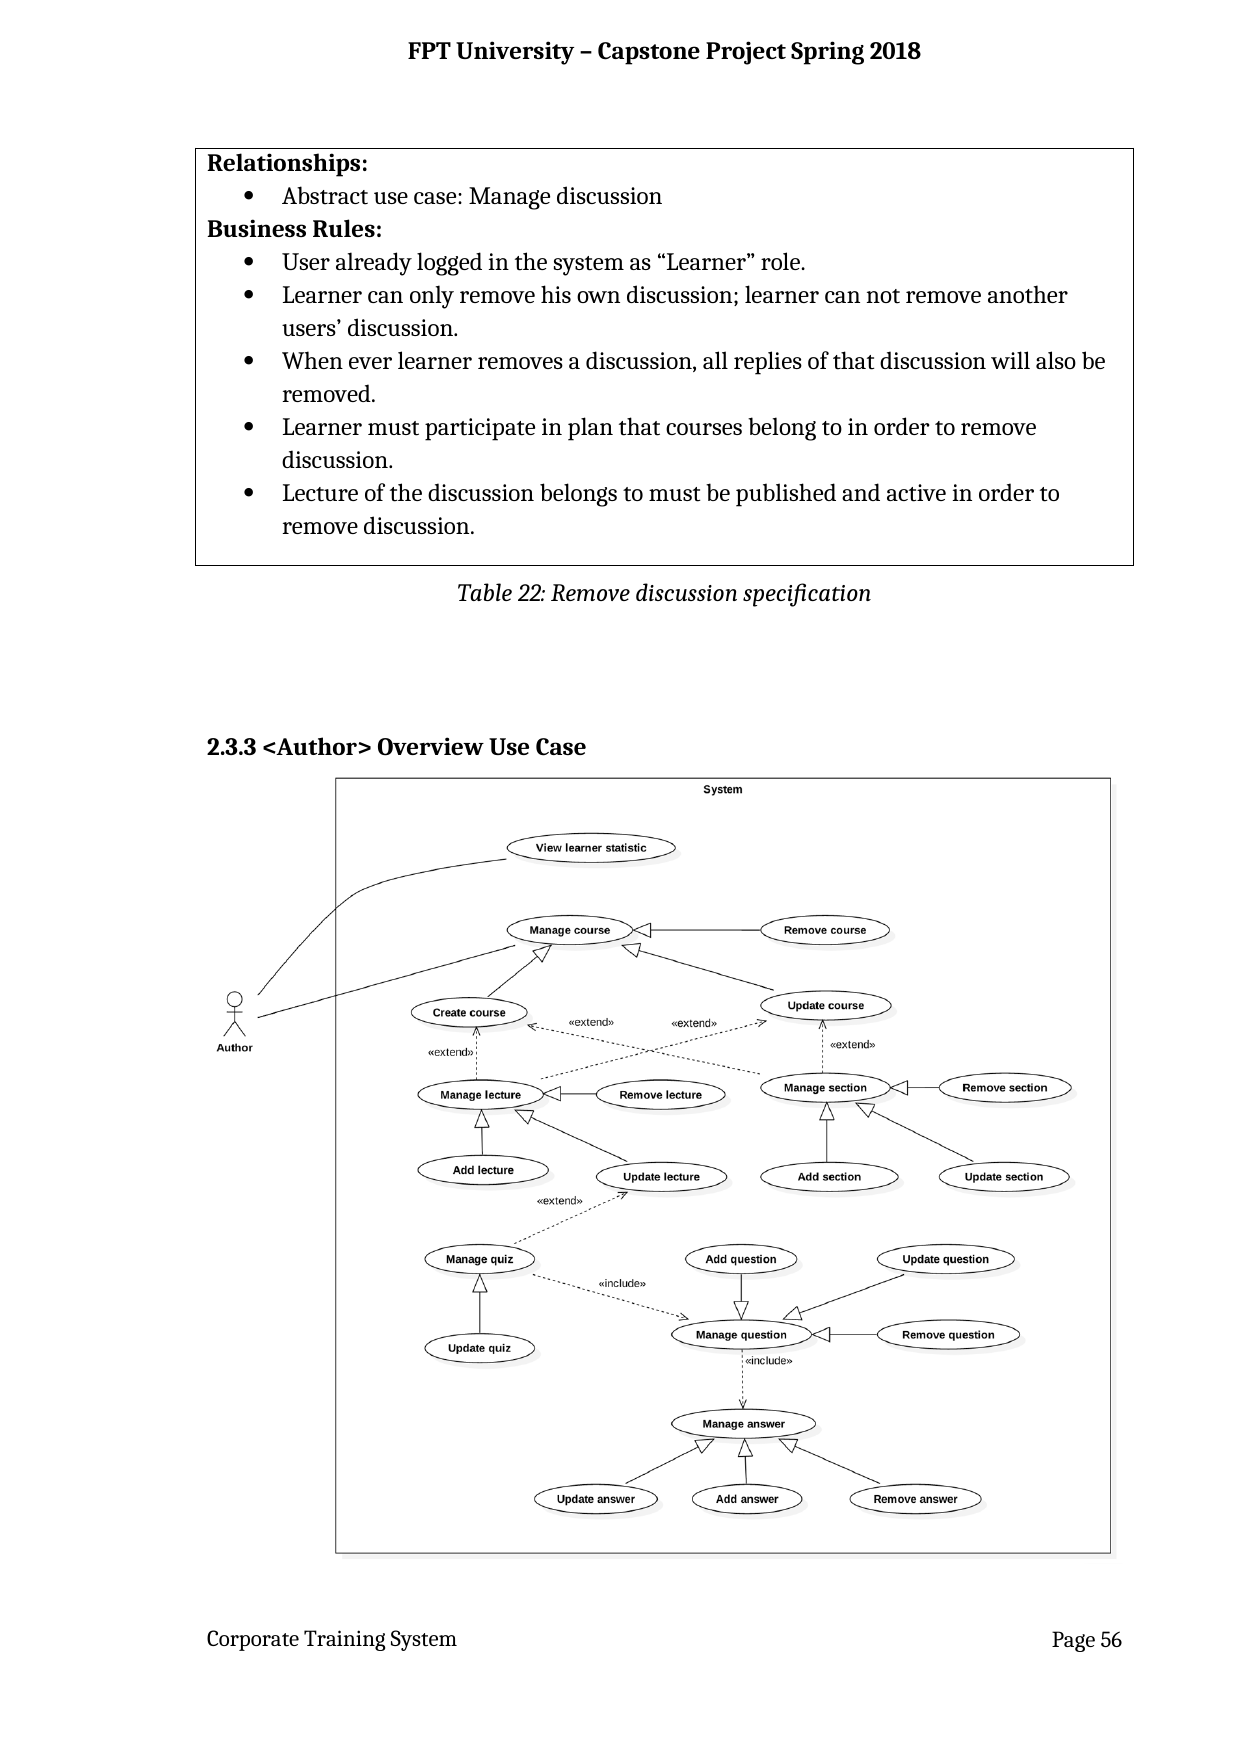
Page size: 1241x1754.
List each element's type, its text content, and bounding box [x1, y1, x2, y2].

picture [206, 765, 1123, 1564]
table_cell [196, 149, 1133, 565]
text 2.3.3 <Author> Overview Use Case [207, 733, 1122, 762]
list Table : Remove discussion specification [207, 579, 1122, 608]
